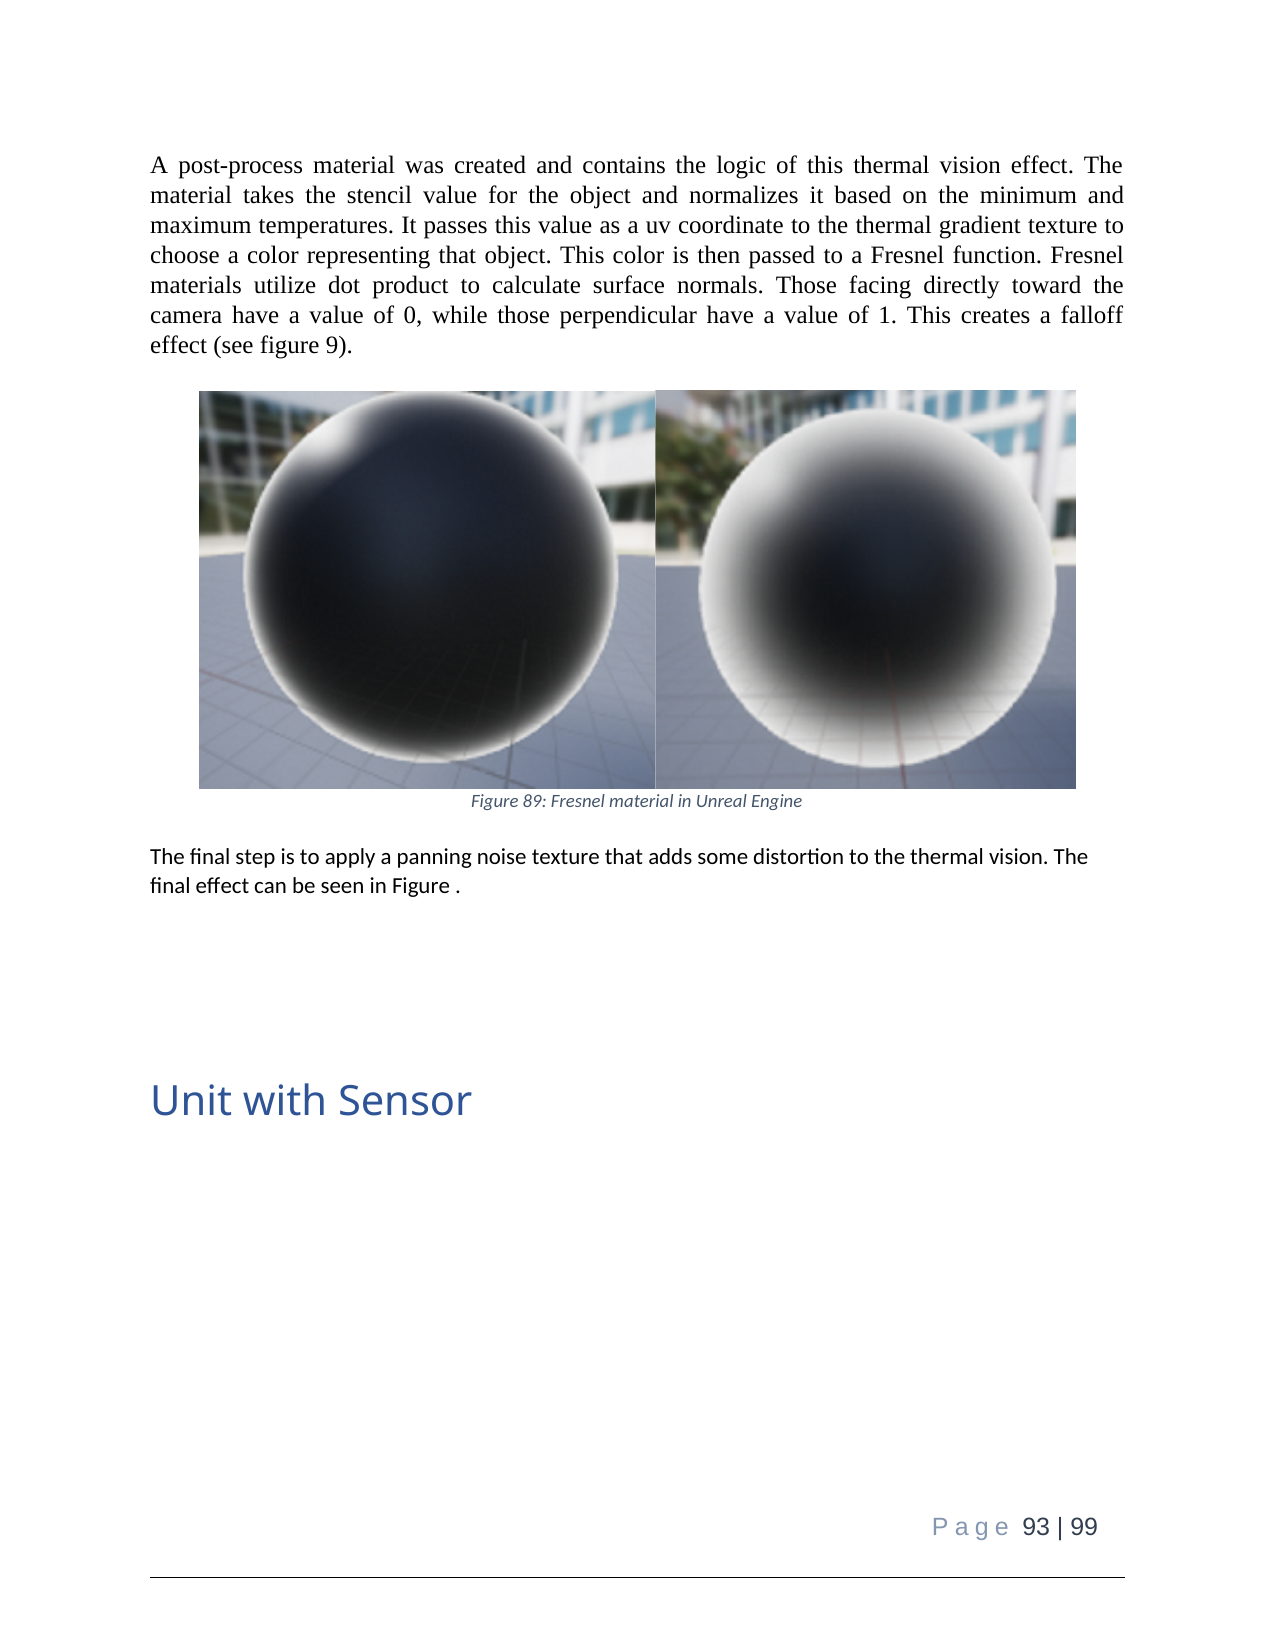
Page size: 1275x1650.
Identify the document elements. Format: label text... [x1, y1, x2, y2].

text Unit with Sensor [150, 1071, 1125, 1128]
picture [199, 390, 1076, 789]
text The final step is to apply a panning noise texture that adds some distortion to the thermal vision. The final effect can be seen in Figure . [150, 842, 1125, 899]
text Figure 89: Fresnel material in Unreal Engine [150, 790, 1125, 813]
text A post-process material was created and contains the logic of this thermal vision effect. The material takes the stencil value for the object and normalizes it based on the minimum and maximum temperatures. It passes this value as a uv coordinate to the thermal gradient texture to choose a color representing that object. This color is then passed to a Fresnel function. Fresnel materials utilize dot product to calculate surface normals. Those facing directly toward the camera have a value of 0, while those perpendicular have a value of 1. This creates a falloff effect (see figure 9). [150, 150, 1125, 359]
